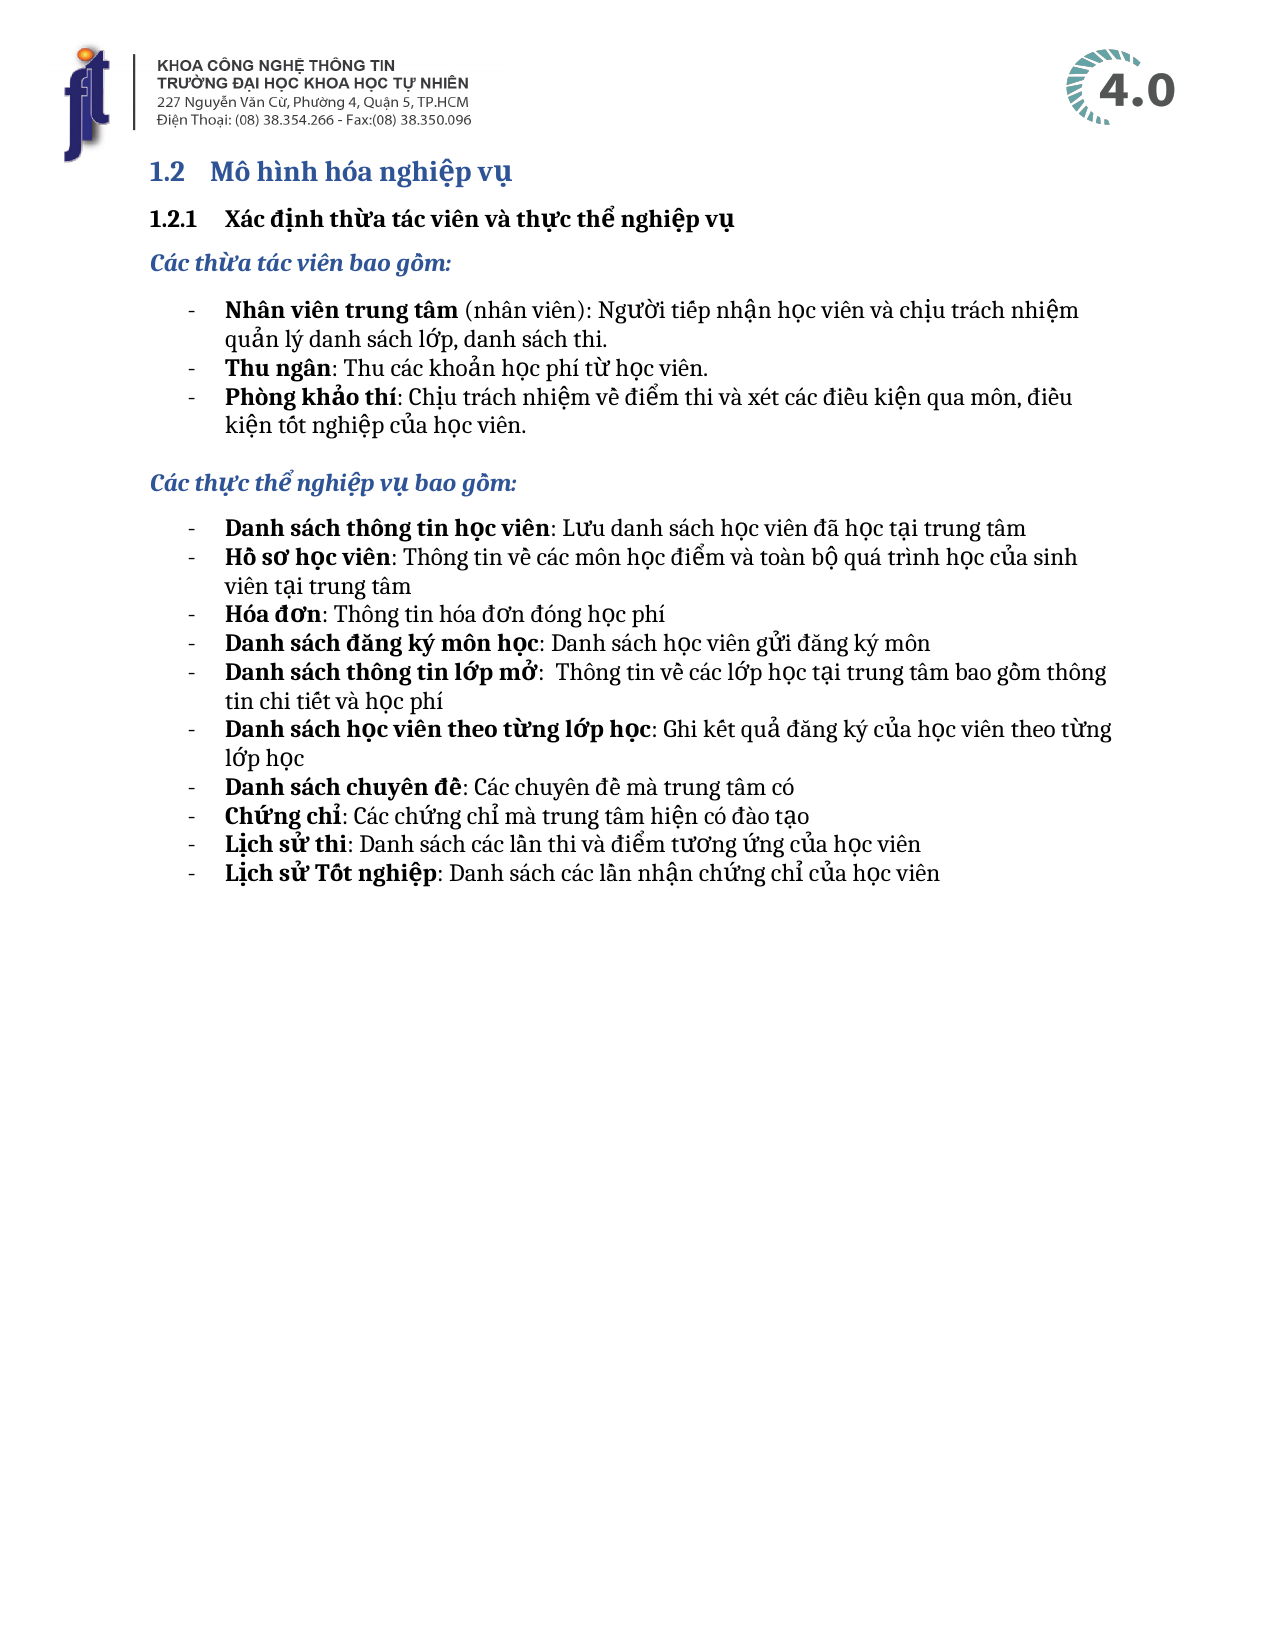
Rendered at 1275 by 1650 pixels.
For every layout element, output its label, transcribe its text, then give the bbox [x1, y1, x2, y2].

subtitle Mô hình hóa nghiệp vụ [150, 155, 1125, 188]
list Lịch sử Tốt nghiệp: Danh sách các lần nhận chứng chỉ của học viên [187, 859, 1125, 888]
subtitle Xác định thừa tác viên và thực thể nghiệp vụ [150, 205, 1125, 234]
picture [1059, 42, 1182, 128]
list Phòng khảo thí: Chịu trách nhiệm về điểm thi và xét các điều kiện qua môn, điều kiện tốt nghiệp của học viên. [187, 382, 1125, 440]
text Các thừa tác viên bao gồm: [150, 248, 1125, 277]
text Các thực thể nghiệp vụ bao gồm: [150, 469, 1125, 497]
picture [41, 38, 504, 184]
list Danh sách thông tin lớp mở: Thông tin về các lớp học tại trung tâm bao gồm thông tin chi tiết và học phí [187, 658, 1125, 715]
list Danh sách đăng ký môn học: Danh sách học viên gửi đăng ký môn [187, 629, 1125, 658]
list Danh sách chuyên đề: Các chuyên đề mà trung tâm có [187, 773, 1125, 802]
list Chứng chỉ: Các chứng chỉ mà trung tâm hiện có đào tạo [187, 802, 1125, 830]
list Hồ sơ học viên: Thông tin về các môn học điểm và toàn bộ quá trình học của sinh viên tại trung tâm [187, 543, 1125, 600]
list Nhân viên trung tâm (nhân viên): Người tiếp nhận học viên và chịu trách nhiệm quản lý danh sách lớp, danh sách thi. [187, 296, 1125, 354]
list Hóa đơn: Thông tin hóa đơn đóng học phí [187, 600, 1125, 629]
list Danh sách học viên theo từng lớp học: Ghi kết quả đăng ký của học viên theo từng lớp học [187, 715, 1125, 773]
list Thu ngân: Thu các khoản học phí từ học viên. [187, 354, 1125, 382]
list Danh sách thông tin học viên: Lưu danh sách học viên đã học tại trung tâm [187, 514, 1125, 543]
list Lịch sử thi: Danh sách các lần thi và điểm tương ứng của học viên [187, 830, 1125, 859]
